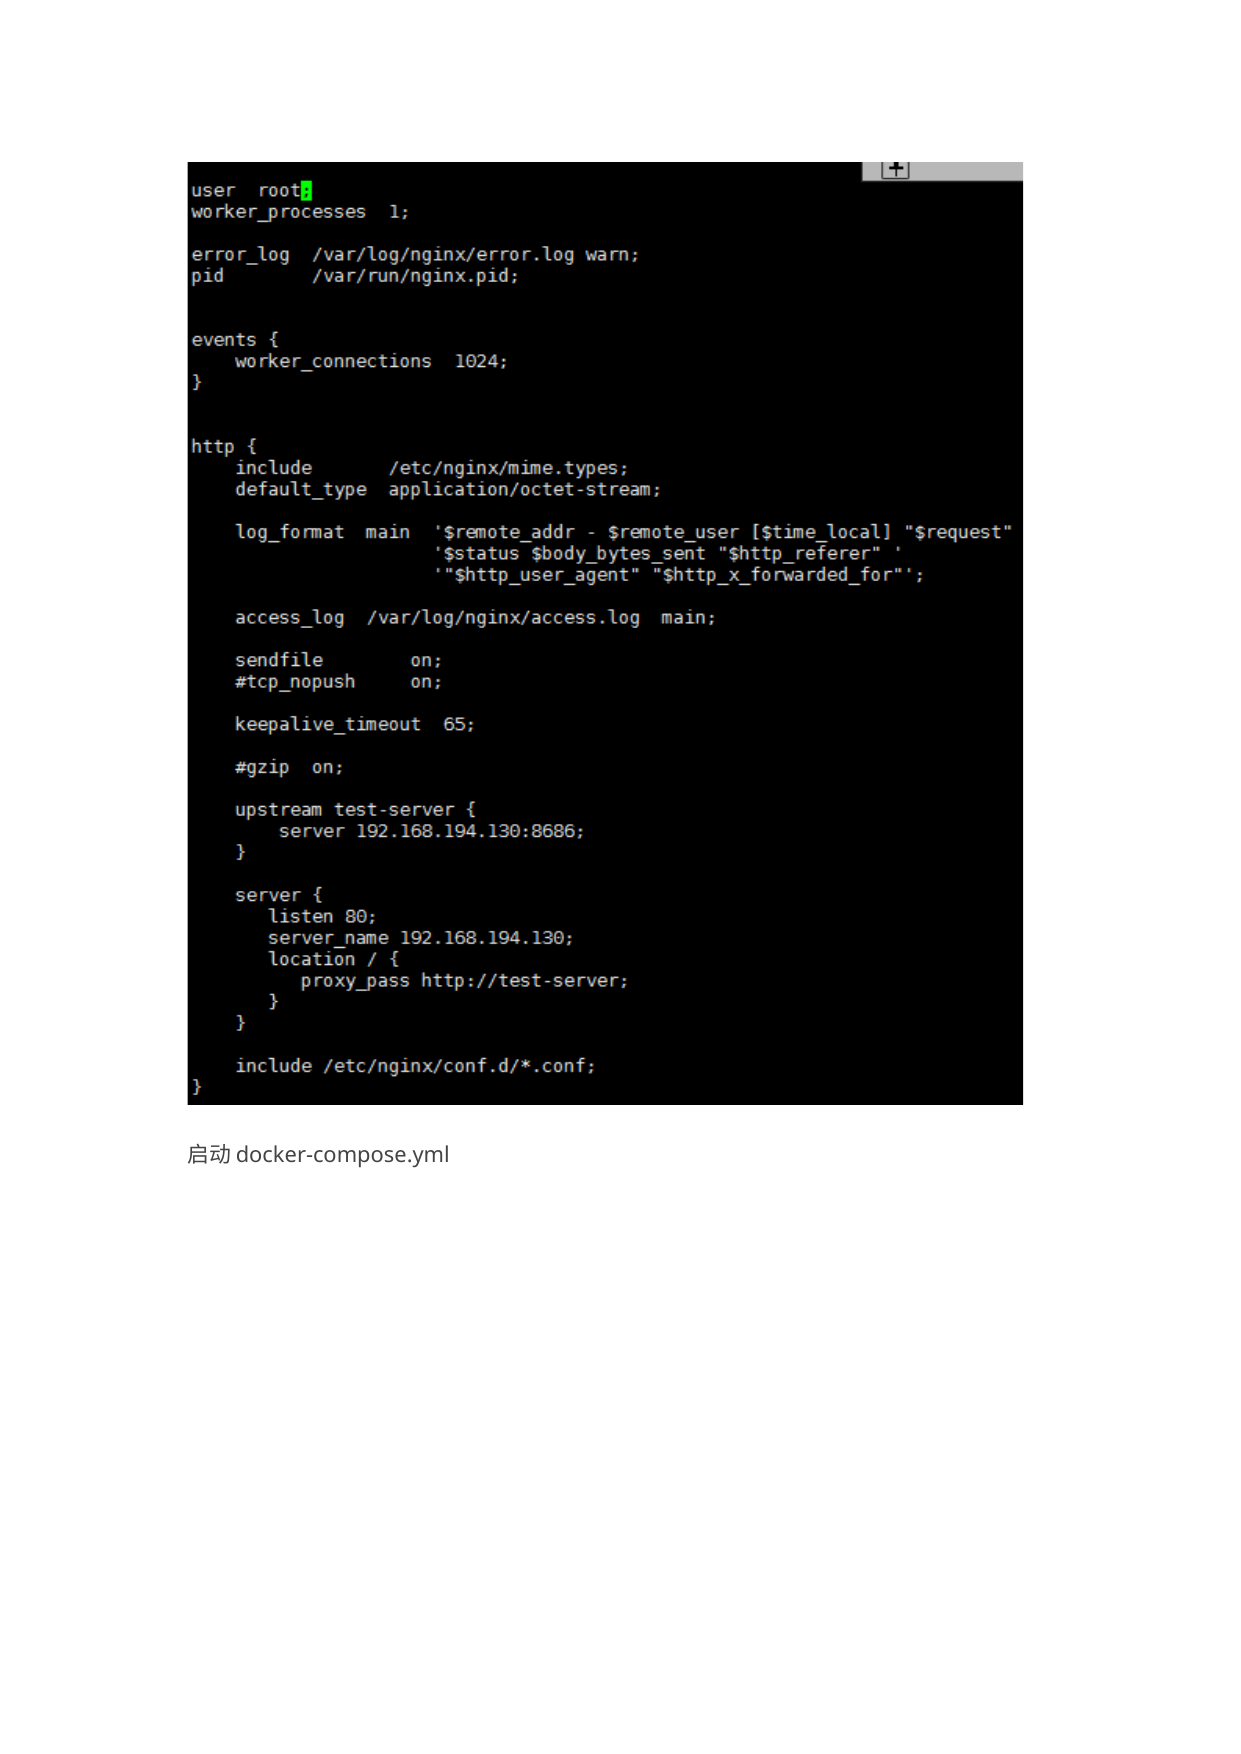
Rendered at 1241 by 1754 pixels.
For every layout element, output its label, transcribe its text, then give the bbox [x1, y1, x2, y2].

text 启动docker-compose.yml [236, 1137, 1053, 1169]
picture [187, 162, 1024, 1105]
